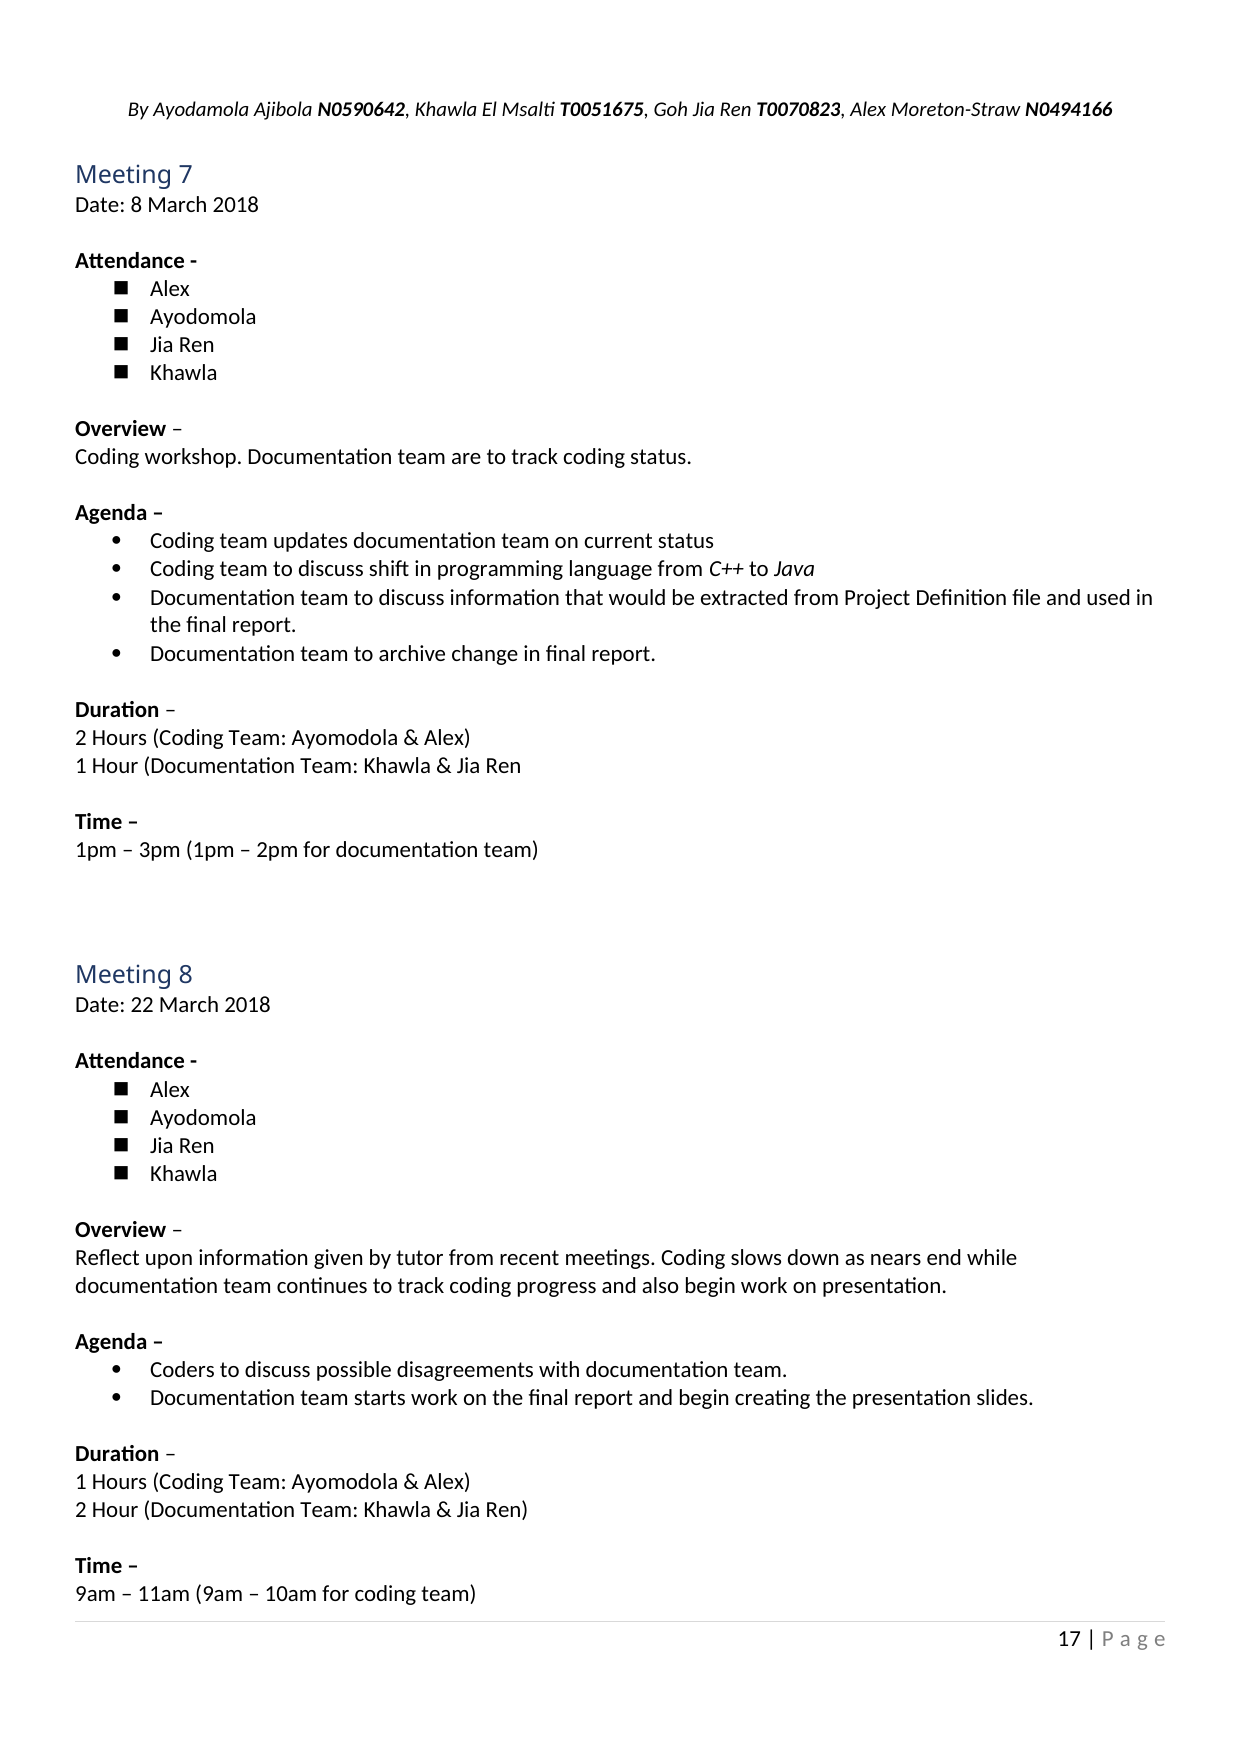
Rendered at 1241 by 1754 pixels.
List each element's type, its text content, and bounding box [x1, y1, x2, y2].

list Alex [112, 1075, 1165, 1103]
list Ayodomola [112, 302, 1165, 330]
text Agenda – [75, 498, 1165, 527]
text documentation team continues to track coding progress and also begin work on presentation. [75, 1271, 1165, 1299]
text Meeting 8 Date: 22 March 2018 [75, 957, 1165, 1019]
list Coding team updates documentation team on current status [112, 527, 1165, 554]
list Coding team to discuss shift in programming language from C++ to Java [112, 554, 1165, 583]
text 1 Hour (Documentation Team: Khawla & Jia Ren [75, 751, 1165, 779]
text 2 Hours (Coding Team: Ayomodola & Alex) [75, 723, 1165, 751]
text Duration – [75, 1439, 1165, 1467]
list Alex [112, 274, 1165, 302]
list Documentation team to discuss information that would be extracted from Project Definition file and used in the final report. [112, 583, 1165, 639]
text Attendance - [75, 246, 1165, 274]
text Agenda – [75, 1327, 1165, 1355]
text Overview – [75, 1215, 1165, 1243]
list Coders to discuss possible disagreements with documentation team. [112, 1355, 1165, 1383]
text Attendance - [75, 1047, 1165, 1075]
text 2 Hour (Documentation Team: Khawla & Jia Ren) [75, 1495, 1165, 1523]
text Coding workshop. Documentation team are to track coding status. [75, 442, 1165, 471]
list Khawla [112, 1159, 1165, 1187]
text Duration – [75, 695, 1165, 723]
text Overview – [75, 414, 1165, 442]
text Time – [75, 807, 1165, 835]
list Documentation team starts work on the final report and begin creating the presentation slides. [112, 1383, 1165, 1411]
text 1pm – 3pm (1pm – 2pm for documentation team) [75, 835, 1165, 863]
text Meeting 7 Date: 8 March 2018 [75, 156, 1165, 218]
text Time – [75, 1551, 1165, 1579]
list Khawla [112, 358, 1165, 386]
list Jia Ren [112, 1131, 1165, 1159]
list Ayodomola [112, 1103, 1165, 1131]
text 9am – 11am (9am – 10am for coding team) [75, 1579, 1165, 1607]
text Reflect upon information given by tutor from recent meetings. Coding slows down as nears end while [75, 1243, 1165, 1271]
text 1 Hours (Coding Team: Ayomodola & Alex) [75, 1467, 1165, 1495]
list Jia Ren [112, 330, 1165, 358]
list Documentation team to archive change in final report. [112, 639, 1165, 667]
